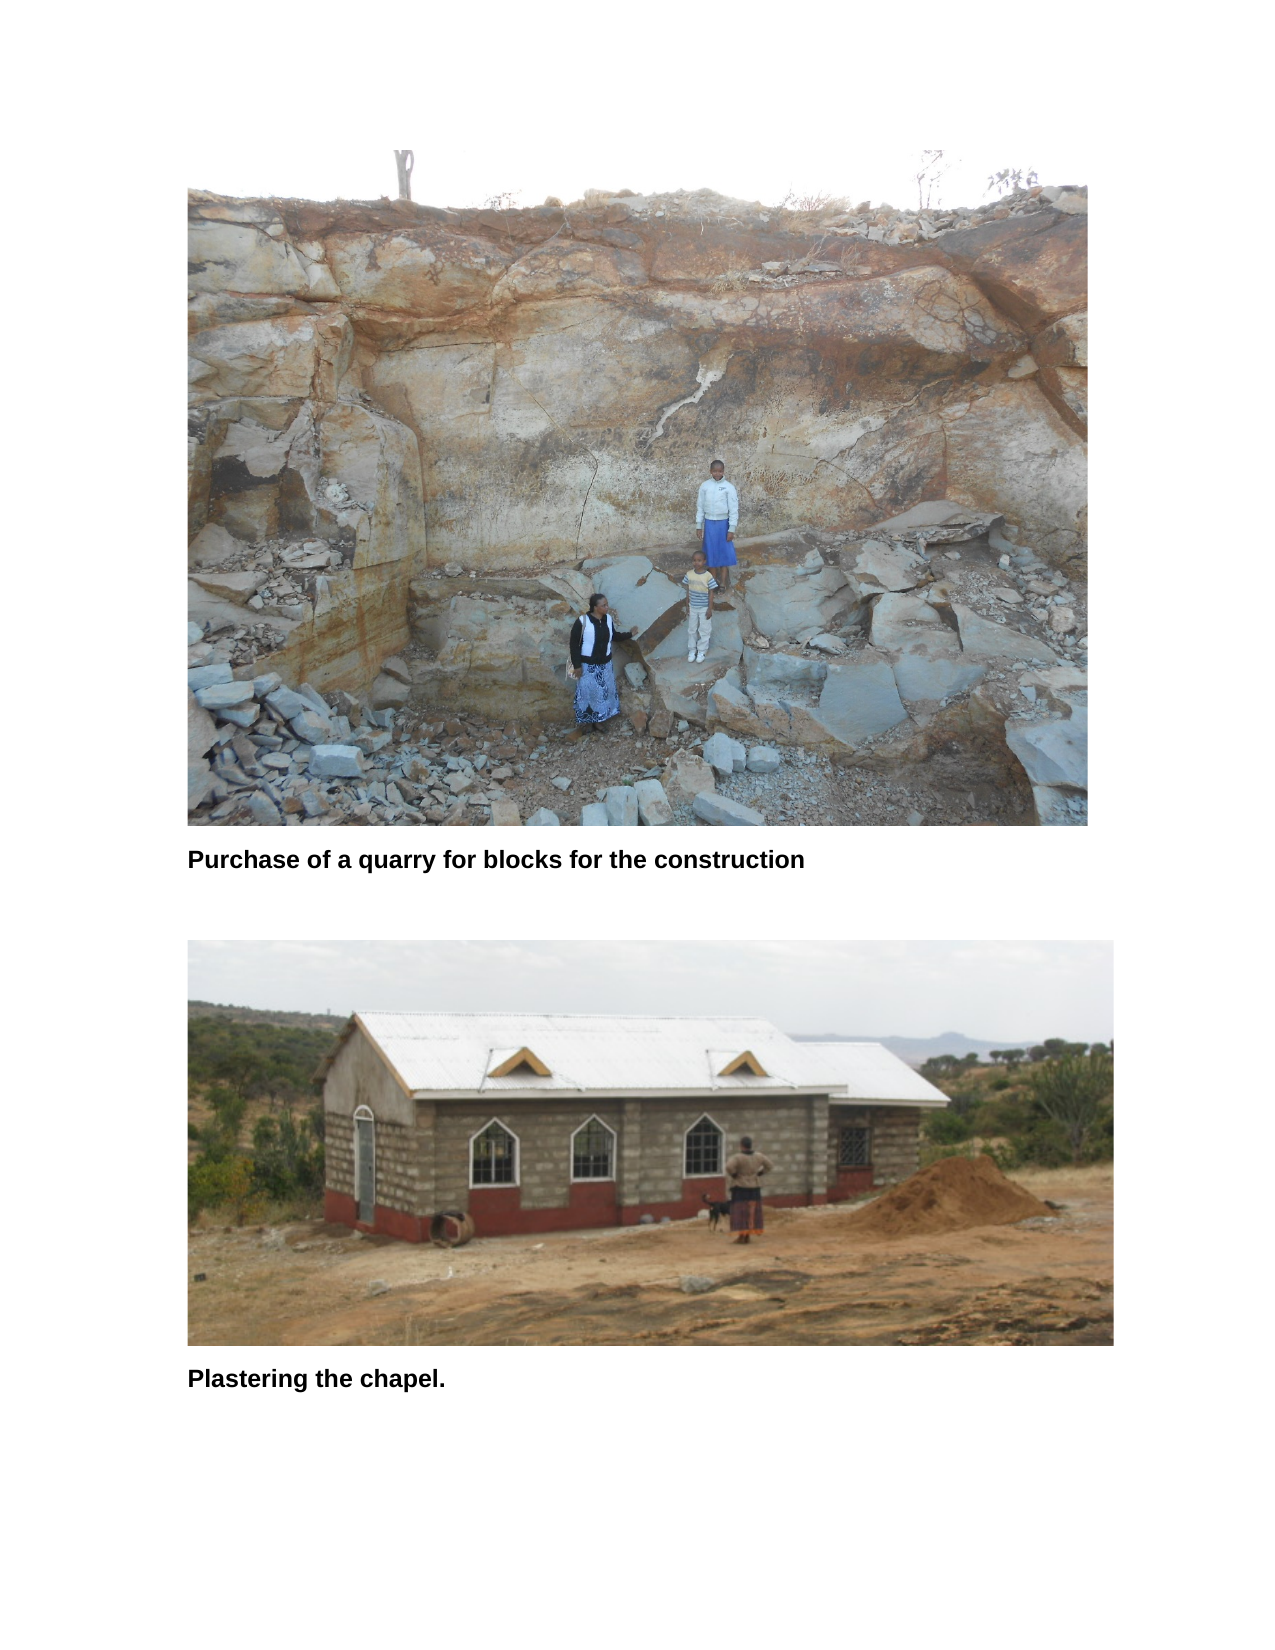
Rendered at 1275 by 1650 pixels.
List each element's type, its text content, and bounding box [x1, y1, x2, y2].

picture [187, 940, 1114, 1346]
text Purchase of a quarry for blocks for the construction [187, 845, 1087, 874]
text Plastering the chapel. [187, 1364, 1087, 1393]
picture [187, 150, 1088, 826]
